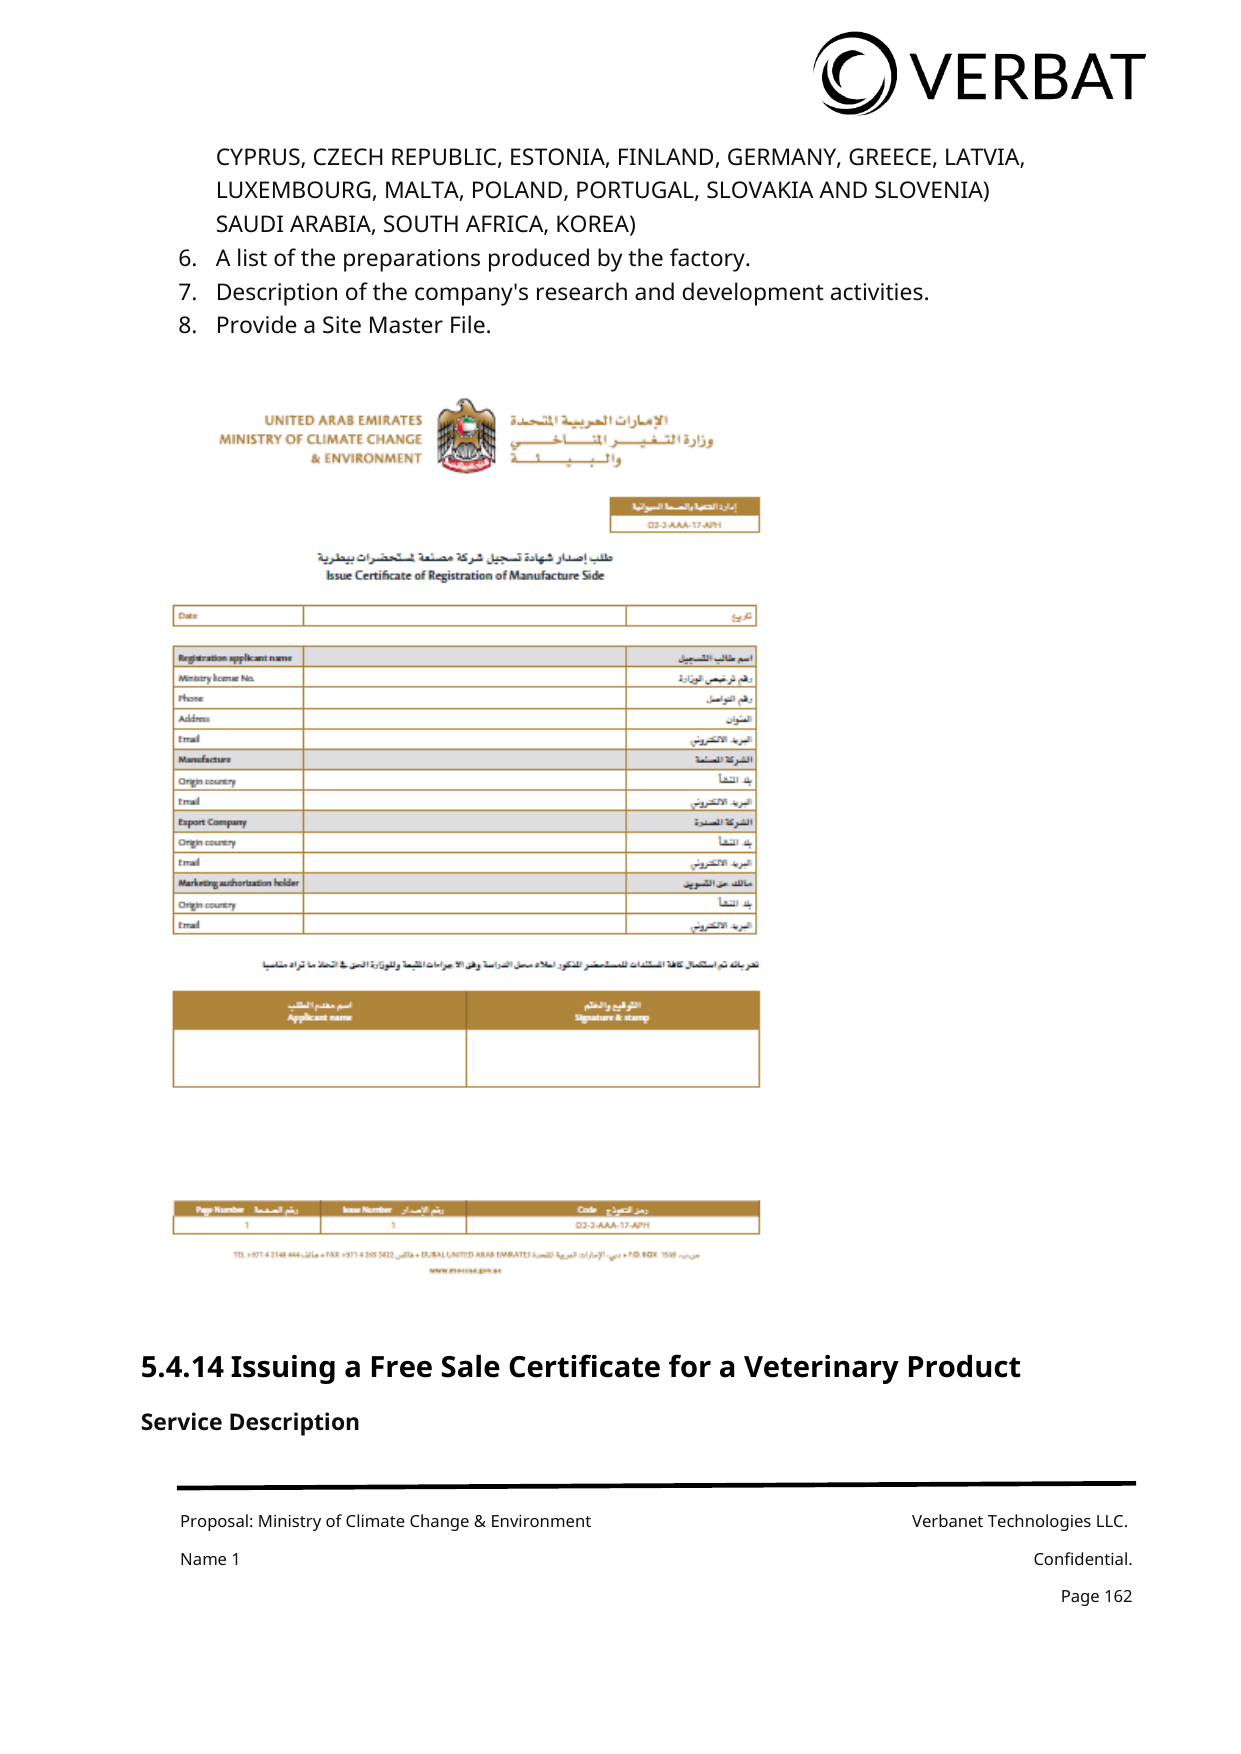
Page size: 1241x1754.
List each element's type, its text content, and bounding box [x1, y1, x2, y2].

list A list of the preparations produced by the factory. [178, 242, 1053, 273]
list Description of the company's research and development activities. [178, 276, 1053, 307]
list Provide a Site Master File. [178, 309, 1053, 341]
text Service Description [141, 1405, 1053, 1437]
picture [809, 27, 1148, 116]
picture [151, 380, 775, 1274]
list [178, 141, 1053, 239]
subtitle Issuing a Free Sale Certificate for a Veterinary Product [141, 1346, 1053, 1386]
